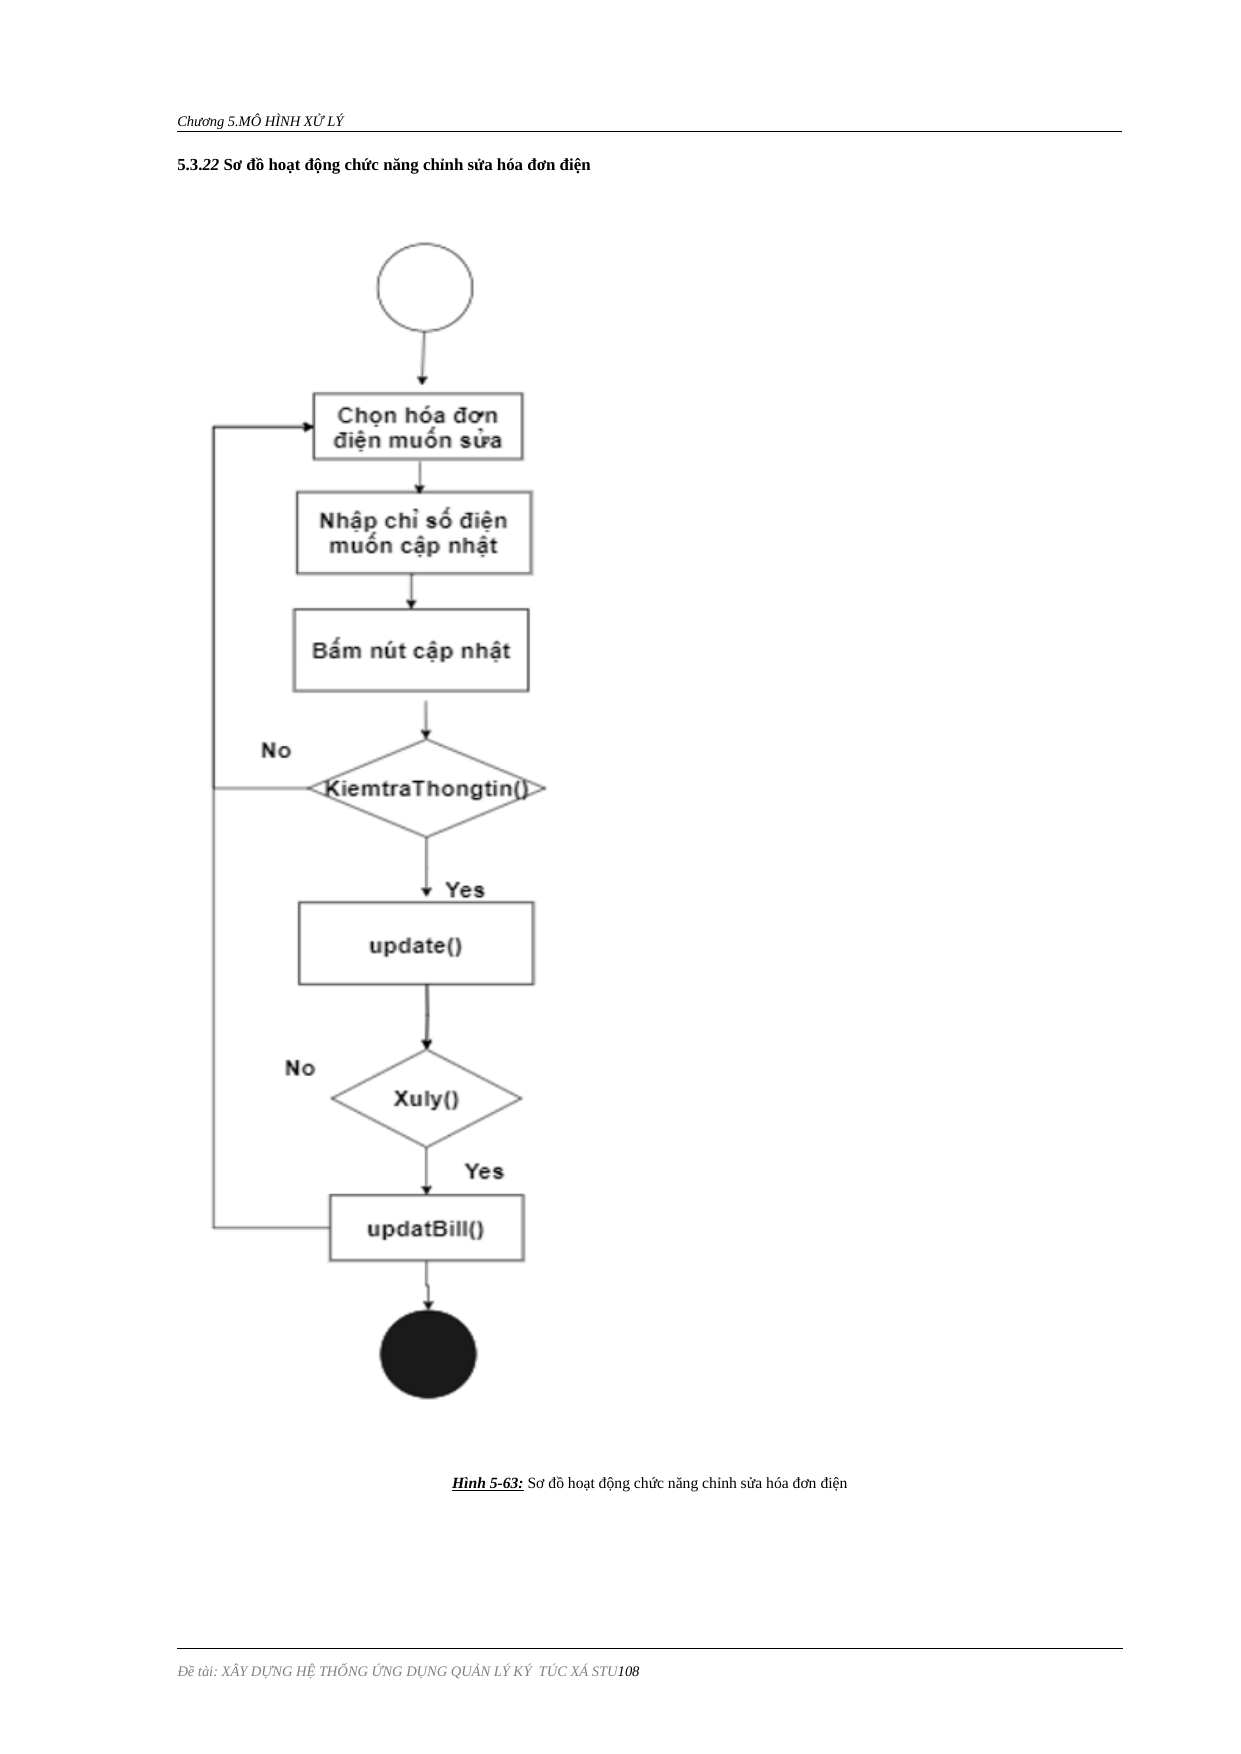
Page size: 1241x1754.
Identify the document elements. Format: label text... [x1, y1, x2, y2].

text Hình 5-63: Sơ đồ hoạt động chức năng chỉnh sửa hóa đơn điện [177, 1461, 1122, 1492]
subtitle 5.3.22 Sơ đồ hoạt động chức năng chỉnh sửa hóa đơn điện [177, 132, 1122, 174]
picture [177, 198, 679, 1433]
